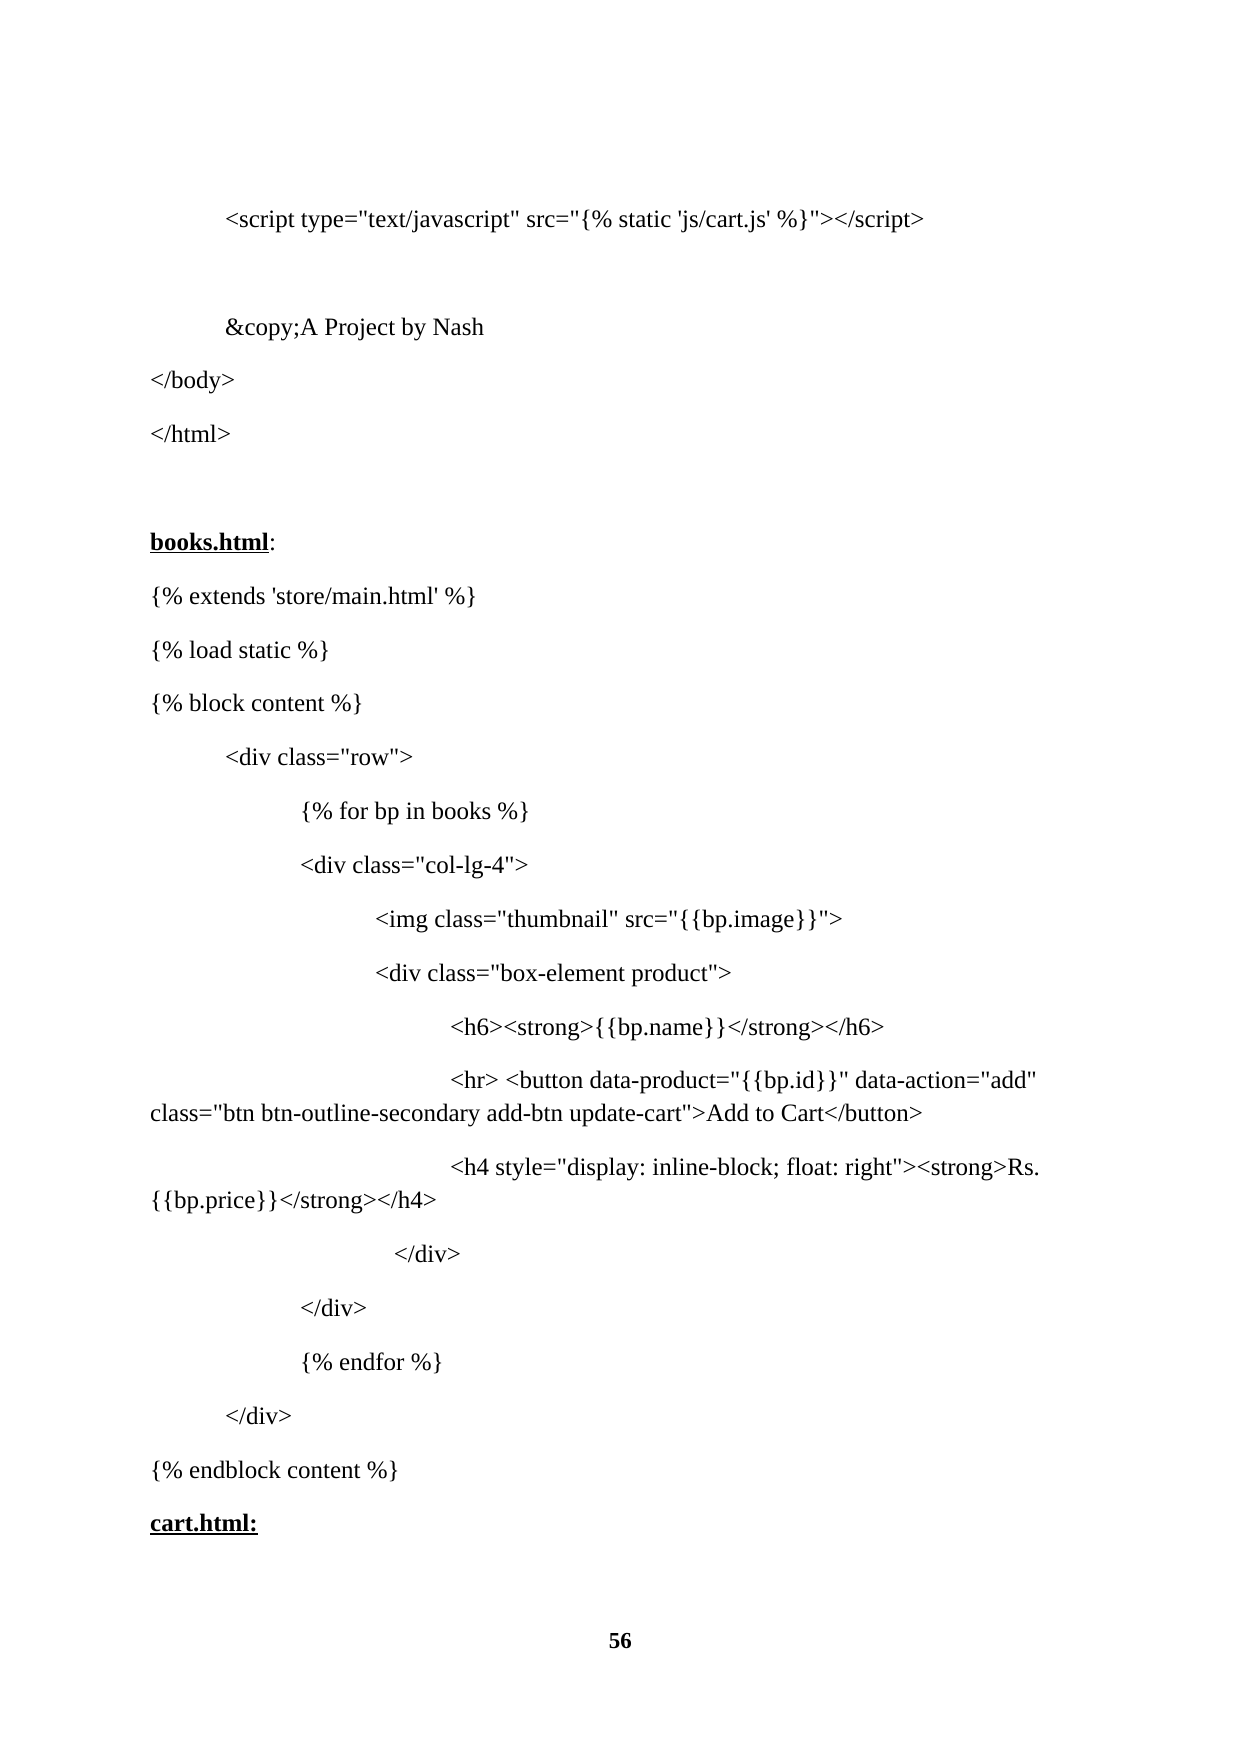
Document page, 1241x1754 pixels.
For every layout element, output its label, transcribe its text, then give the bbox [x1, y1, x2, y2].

text </div> [150, 1239, 1090, 1268]
text <div class="col-lg-4"> [150, 850, 1090, 879]
text &copy;A Project by Nash [150, 312, 1090, 340]
text </div> [150, 1401, 1090, 1429]
text books.html: [150, 527, 1090, 556]
text <h4 style="display: inline-block; float: right"><strong>Rs.{{bp.price}}</strong></h4> [150, 1152, 1090, 1214]
text </div> [150, 1293, 1090, 1322]
text <div class="box-element product"> [150, 958, 1090, 987]
text <div class="row"> [150, 742, 1090, 771]
text </body> [150, 365, 1090, 394]
text <hr> <button data-product="{{bp.id}}" data-action="add" class="btn btn-outline-secondary add-btn update-cart">Add to Cart</button> [150, 1066, 1090, 1127]
text {% endfor %} [150, 1347, 1090, 1376]
text <script type="text/javascript" src="{% static 'js/cart.js' %}"></script> [150, 204, 1090, 233]
text </html> [150, 419, 1090, 448]
text {% block content %} [150, 688, 1090, 717]
text <h6><strong>{{bp.name}}</strong></h6> [150, 1012, 1090, 1040]
text {% endblock content %} [150, 1455, 1090, 1483]
text {% load static %} [150, 635, 1090, 663]
text <img class="thumbnail" src="{{bp.image}}"> [150, 904, 1090, 933]
text {% for bp in books %} [150, 796, 1090, 825]
text {% extends 'store/main.html' %} [150, 581, 1090, 609]
text cart.html: [150, 1508, 1090, 1537]
